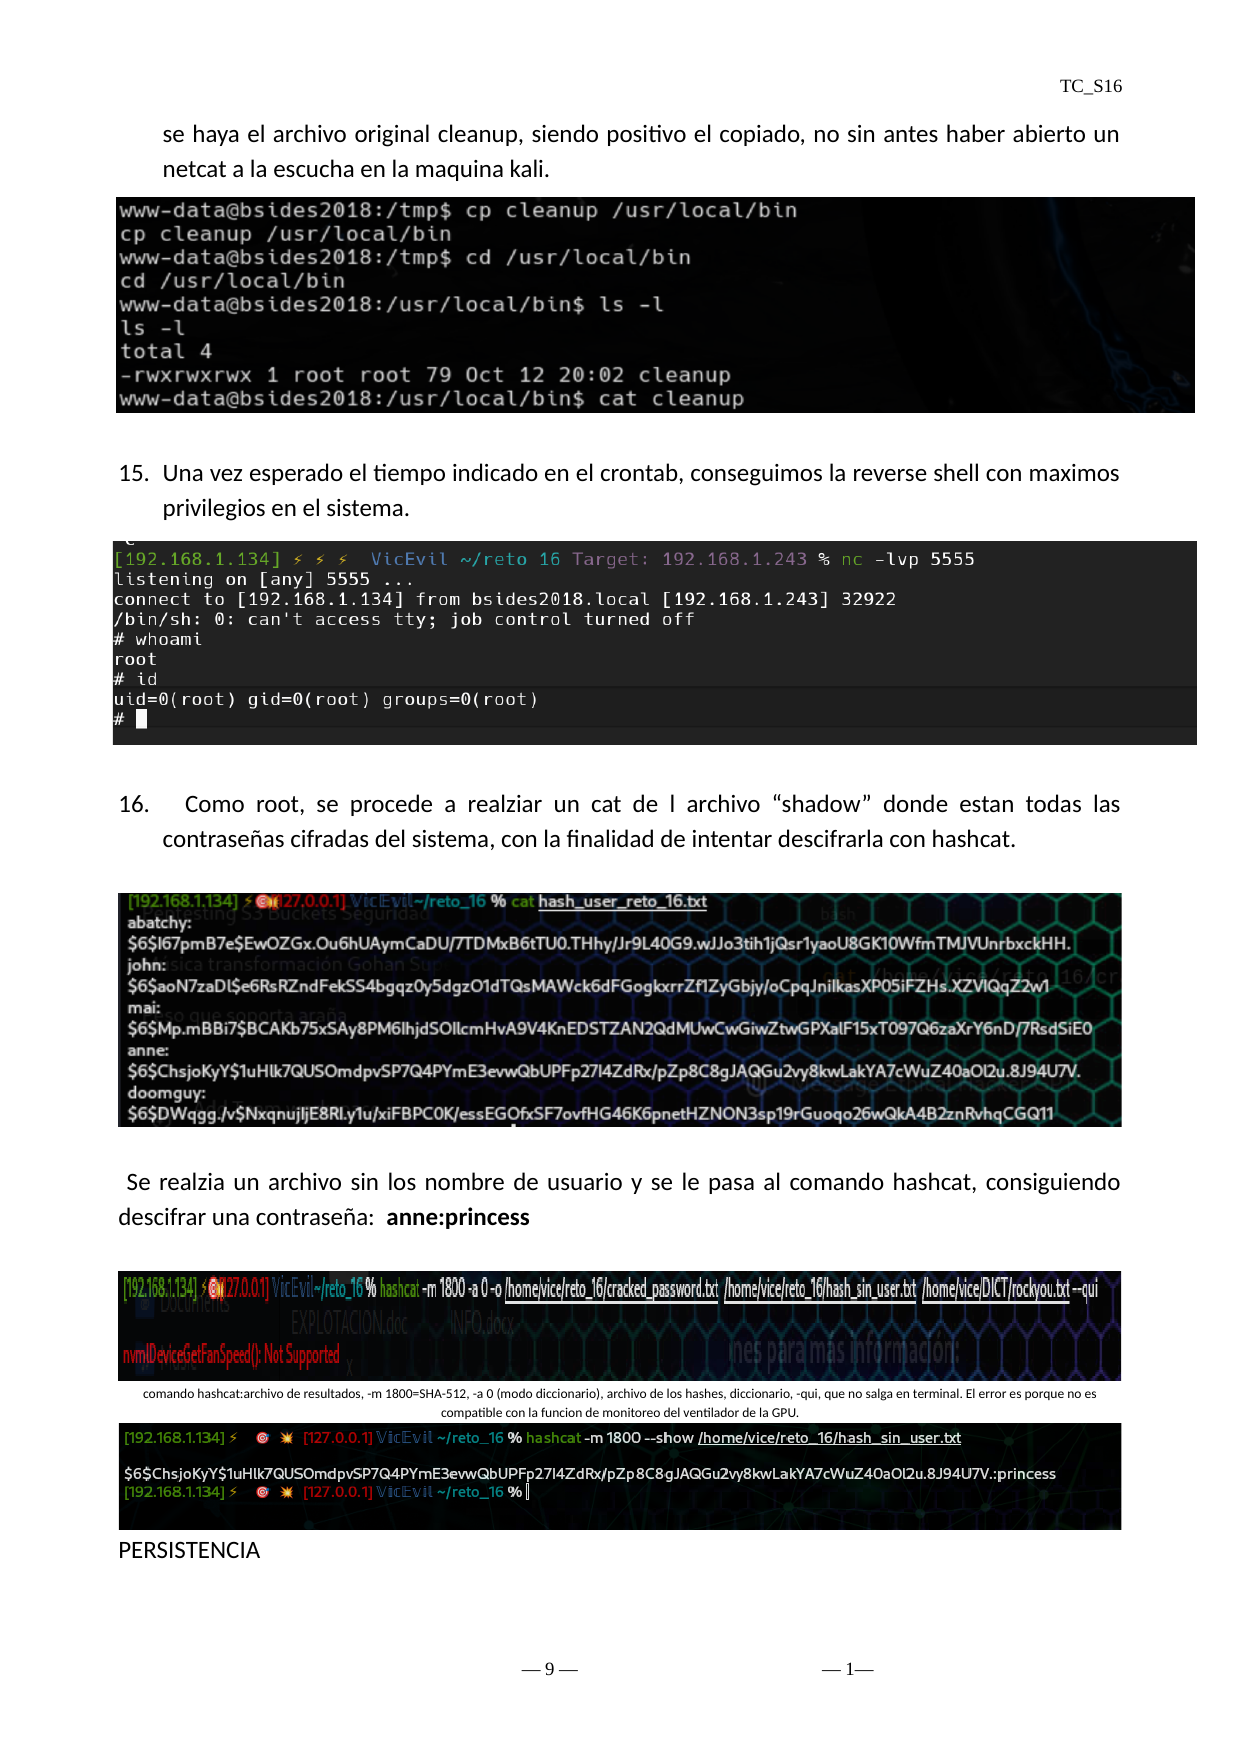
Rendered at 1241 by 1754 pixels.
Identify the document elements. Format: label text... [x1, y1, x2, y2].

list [118, 118, 1122, 184]
text PERSISTENCIA [118, 1534, 1122, 1565]
picture [118, 893, 1122, 1127]
picture [118, 1423, 1122, 1530]
picture [118, 1271, 1122, 1381]
list Una vez esperado el tiempo indicado en el crontab, conseguimos la reverse shell con maximos privilegios en el sistema. [118, 457, 1122, 522]
list Como root, se procede a realziar un cat de l archivo “shadow” donde estan todas las contraseñas cifradas del sistema, con la finalidad de intentar descifrarla con hashcat. [118, 788, 1122, 854]
picture [116, 197, 1195, 413]
text Se realzia un archivo sin los nombre de usuario y se le pasa al comando hashcat, consiguiendo descifrar una contraseña: anne:princess [118, 1166, 1122, 1232]
text comando hashcat:archivo de resultados, -m 1800=SHA-512, -a 0 (modo diccionario), archivo de los hashes, diccionario, -qui, que no salga en terminal. El error es porque no es compatible con la funcion de monitoreo del ventilador de la GPU. [118, 1385, 1122, 1421]
picture [112, 541, 1197, 745]
